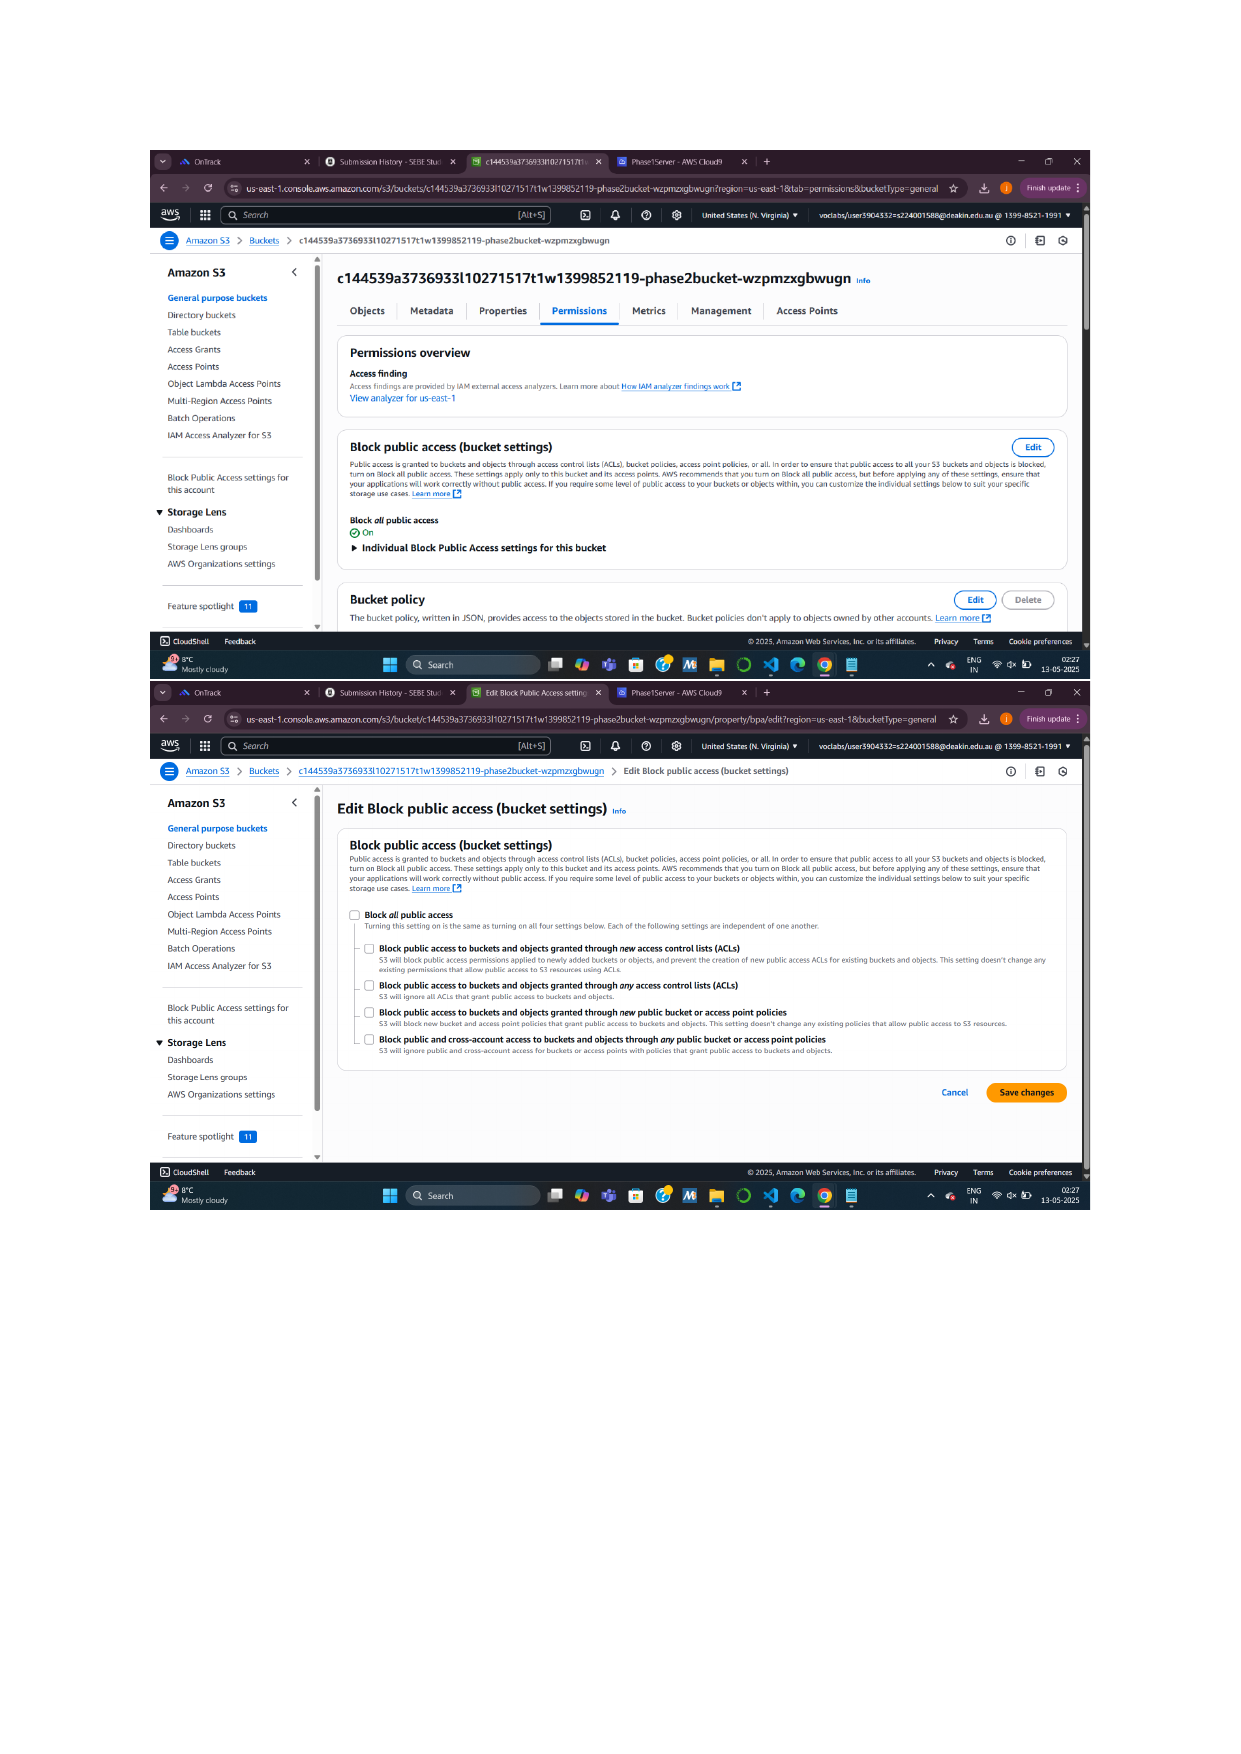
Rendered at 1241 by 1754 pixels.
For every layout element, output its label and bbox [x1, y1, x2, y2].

picture [150, 150, 1091, 679]
picture [150, 681, 1091, 1210]
